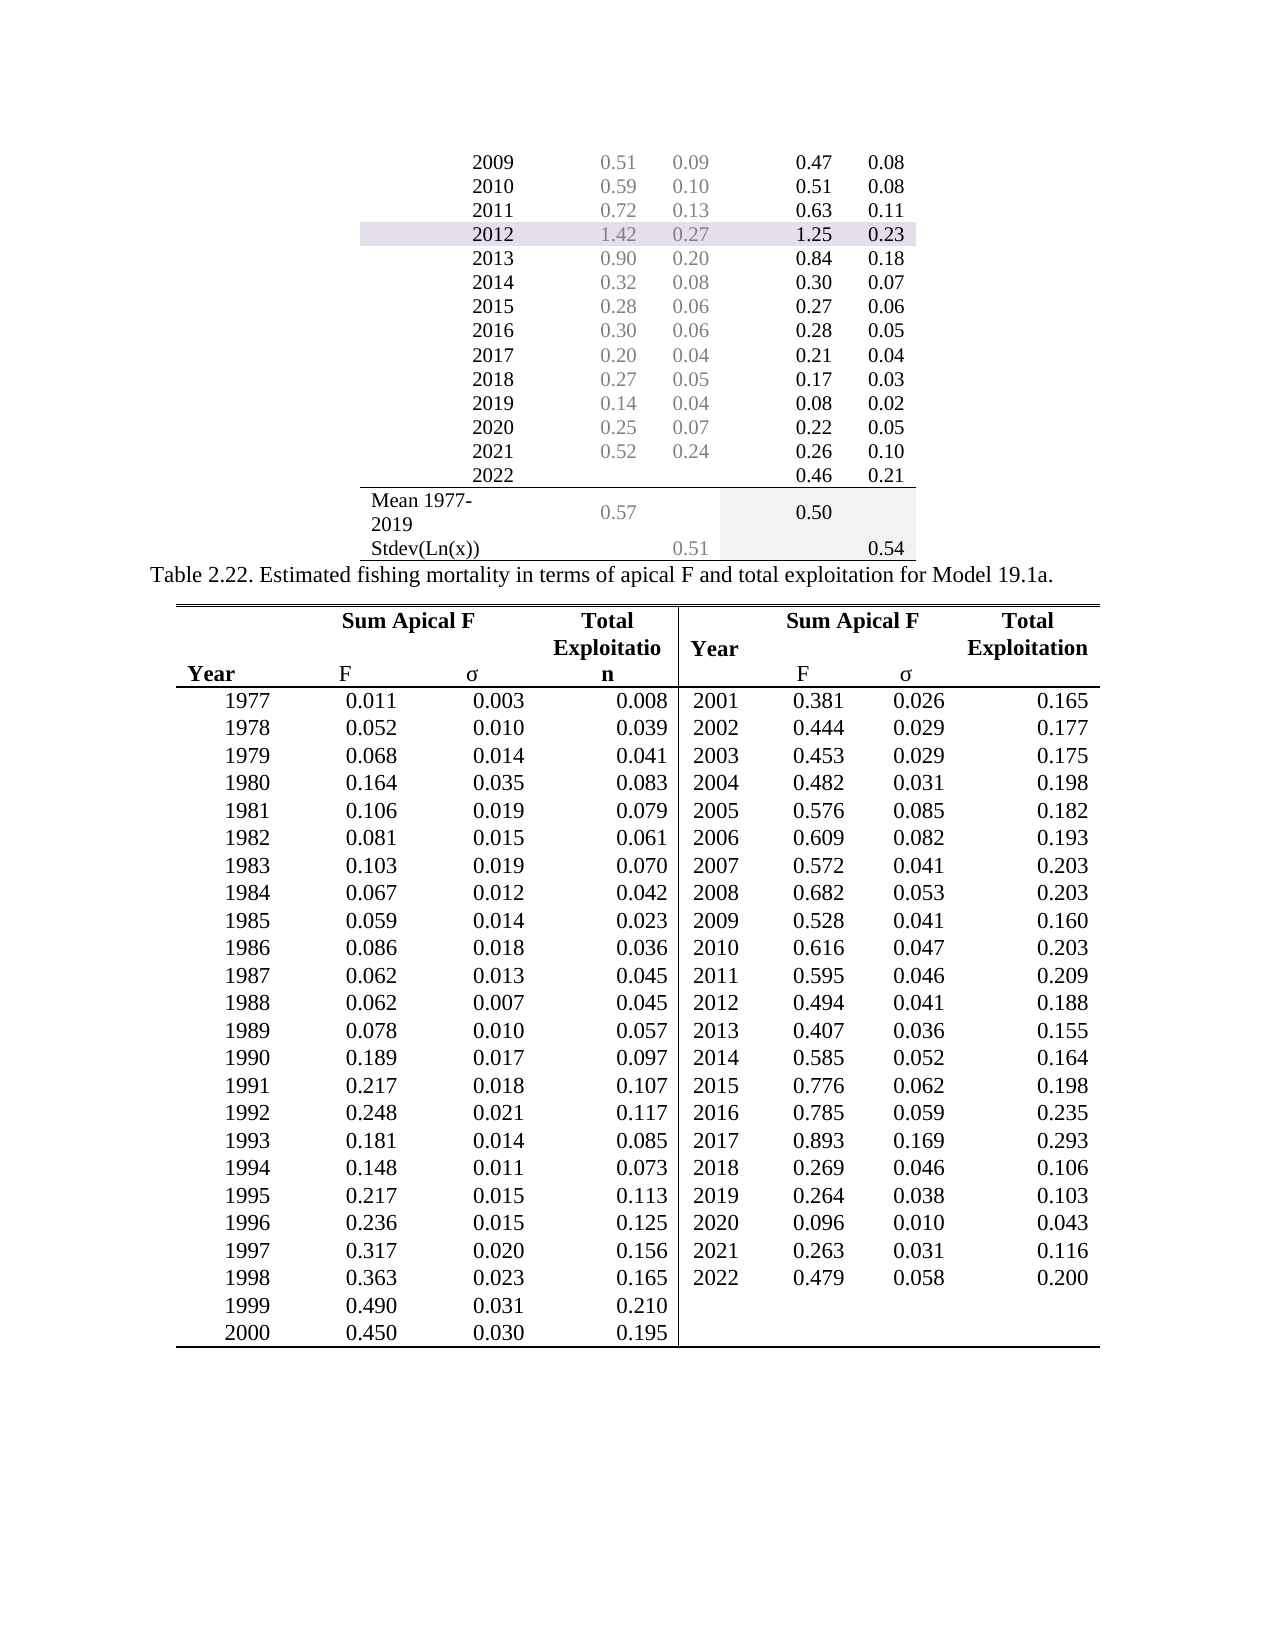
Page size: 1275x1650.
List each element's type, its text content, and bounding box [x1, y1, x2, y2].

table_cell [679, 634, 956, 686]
subtitle Table 2.22. Estimated fishing mortality in terms of apical F and total exploitation for Model 19.1a. [150, 561, 1125, 587]
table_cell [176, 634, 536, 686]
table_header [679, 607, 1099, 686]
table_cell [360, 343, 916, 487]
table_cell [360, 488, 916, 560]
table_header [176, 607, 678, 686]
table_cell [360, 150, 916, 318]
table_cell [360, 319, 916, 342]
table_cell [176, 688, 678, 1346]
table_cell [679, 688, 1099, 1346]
